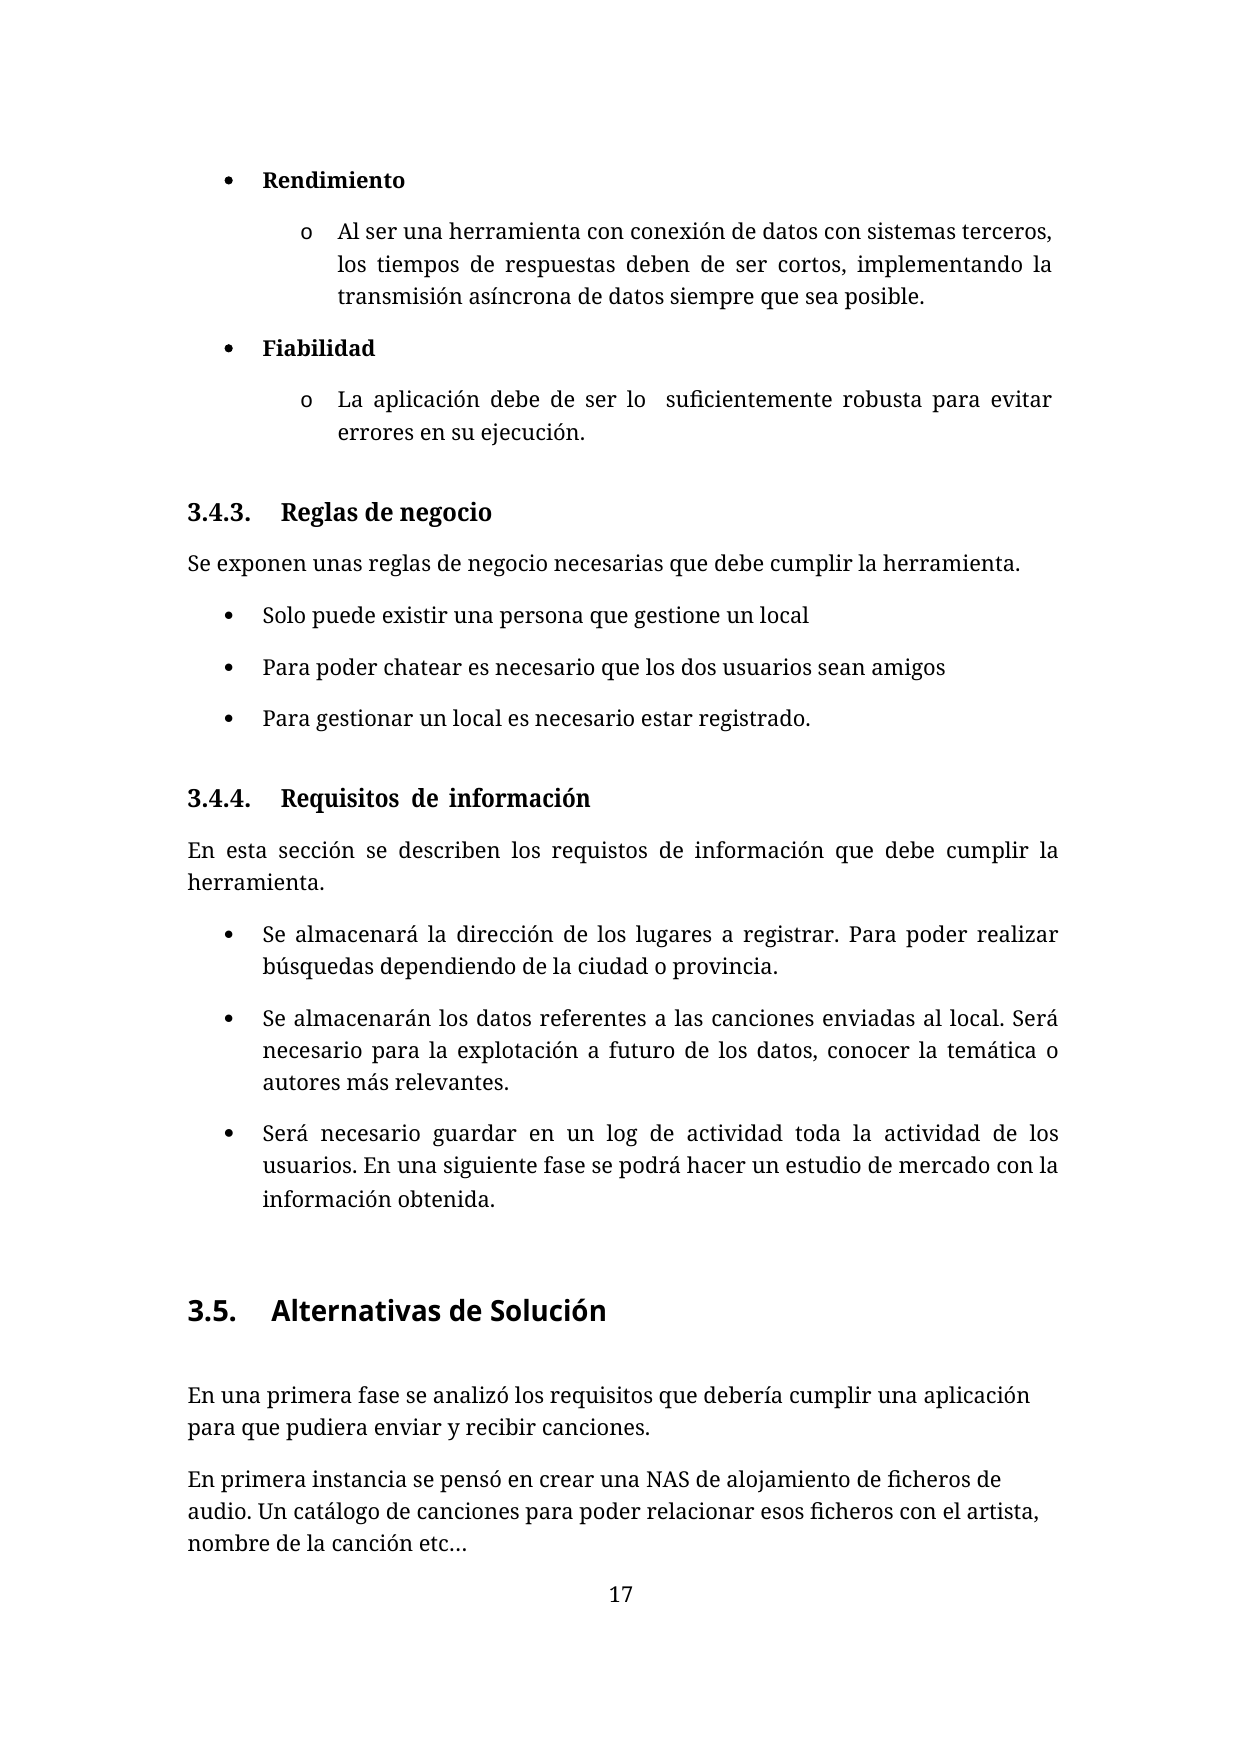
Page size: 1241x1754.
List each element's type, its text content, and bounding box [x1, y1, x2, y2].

list Para gestionar un local es necesario estar registrado. [225, 703, 1053, 733]
list Se almacenará la dirección de los lugares a registrar. Para poder realizar búsquedas dependiendo de la ciudad o provincia. [225, 919, 1060, 981]
list Será necesario guardar en un log de actividad toda la actividad de los usuarios. En una siguiente fase se podrá hacer un estudio de mercado con la información obtenida. [225, 1118, 1060, 1214]
list Solo puede existir una persona que gestione un local [225, 600, 1053, 629]
subtitle Alternativas de Solución [187, 1291, 1065, 1330]
list La aplicación debe de ser lo suficientemente robusta para evitar errores en su ejecución. [300, 384, 1053, 446]
list Fiabilidad [225, 332, 1053, 362]
list Para poder chatear es necesario que los dos usuarios sean amigos [225, 652, 1053, 681]
text Se exponen unas reglas de negocio necesarias que debe cumplir la herramienta. [187, 548, 1053, 578]
text En esta sección se describen los requistos de información que debe cumplir la herramienta. [187, 835, 1060, 897]
text En una primera fase se analizó los requisitos que debería cumplir una aplicación para que pudiera enviar y recibir canciones. [187, 1380, 1060, 1442]
subtitle Requisitos de información [187, 781, 1065, 815]
list Se almacenarán los datos referentes a las canciones enviadas al local. Será necesario para la explotación a futuro de los datos, conocer la temática o autores más relevantes. [225, 1002, 1060, 1096]
list Al ser una herramienta con conexión de datos con sistemas terceros, los tiempos de respuestas deben de ser cortos, implementando la transmisión asíncrona de datos siempre que sea posible. [300, 216, 1053, 311]
subtitle Reglas de negocio [187, 494, 1065, 528]
list Rendimiento [225, 164, 1053, 194]
text En primera instancia se pensó en crear una NAS de alojamiento de ficheros de audio. Un catálogo de canciones para poder relacionar esos ficheros con el artista, nombre de la canción etc… [187, 1464, 1060, 1558]
